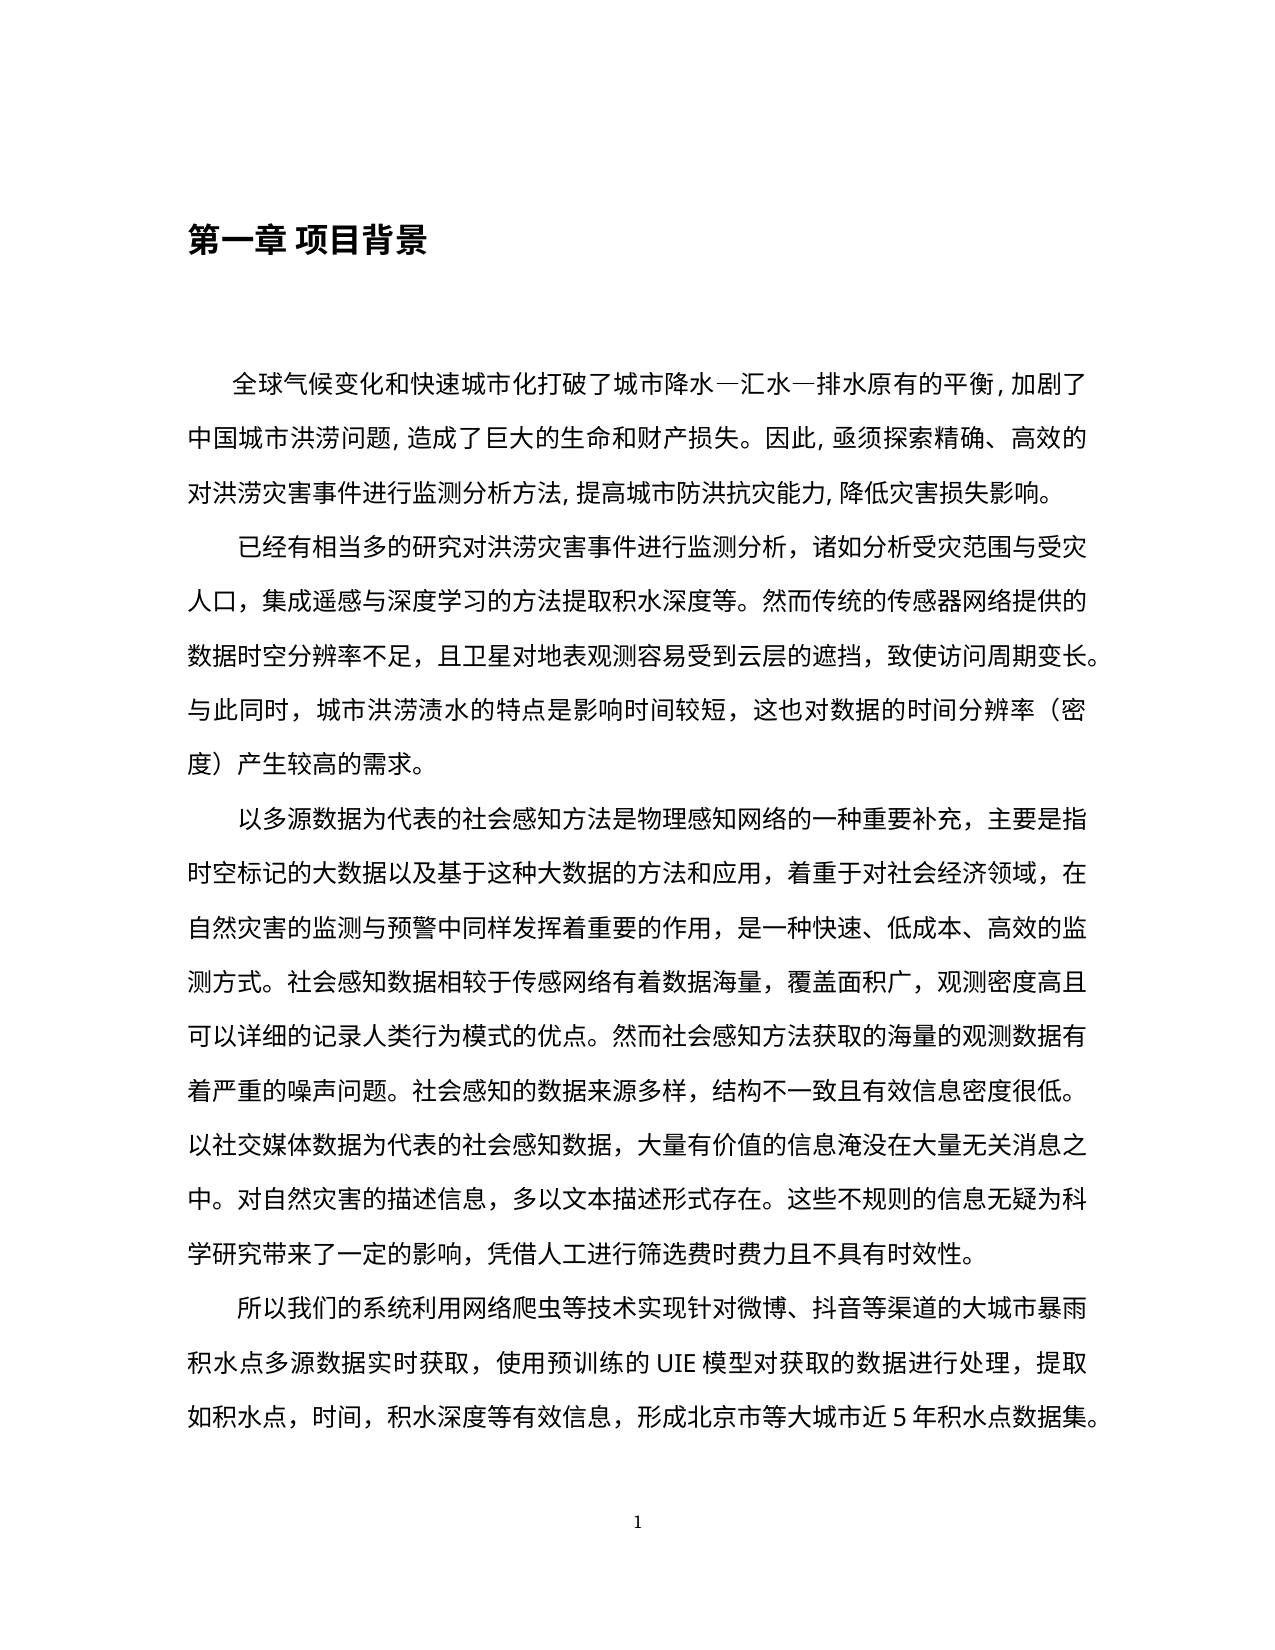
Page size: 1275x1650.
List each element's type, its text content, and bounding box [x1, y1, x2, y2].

text 以多源数据为代表的社会感知方法是物理感知网络的一种重要补充，主要是指时空标记的大数据以及基于这种大数据的方法和应用，着重于对社会经济领域，在自然灾害的监测与预警中同样发挥着重要的作用，是一种快速、低成本、高效的监测方式。社会感知数据相较于传感网络有着数据海量，覆盖面积广，观测密度高且可以详细的记录人类行为模式的优点。然而社会感知方法获取的海量的观测数据有着严重的噪声问题。社会感知的数据来源多样，结构不一致且有效信息密度很低。以社交媒体数据为代表的社会感知数据，大量有价值的信息淹没在大量无关消息之中。对自然灾害的描述信息，多以文本描述形式存在。这些不规则的信息无疑为科学研究带来了一定的影响，凭借人工进行筛选费时费力且不具有时效性。 [187, 799, 1087, 1271]
text 所以我们的系统利用网络爬虫等技术实现针对微博、抖音等渠道的大城市暴雨积水点多源数据实时获取，使用预训练的UIE模型对获取的数据进行处理，提取如积水点，时间，积水深度等有效信息，形成北京市等大城市近5年积水点数据集。 [187, 1289, 1087, 1434]
subtitle 第一章 项目背景 [187, 214, 1087, 262]
text 全球气候变化和快速城市化打破了城市降水—汇水—排水原有的平衡, 加剧了中国城市洪涝问题, 造成了巨大的生命和财产损失。因此, 亟须探索精确、高效的对洪涝灾害事件进行监测分析方法, 提高城市防洪抗灾能力, 降低灾害损失影响。 [187, 364, 1087, 509]
text 已经有相当多的研究对洪涝灾害事件进行监测分析，诸如分析受灾范围与受灾人口，集成遥感与深度学习的方法提取积水深度等。然而传统的传感器网络提供的数据时空分辨率不足，且卫星对地表观测容易受到云层的遮挡，致使访问周期变长。与此同时，城市洪涝渍水的特点是影响时间较短，这也对数据的时间分辨率（密度）产生较高的需求。 [187, 527, 1087, 781]
